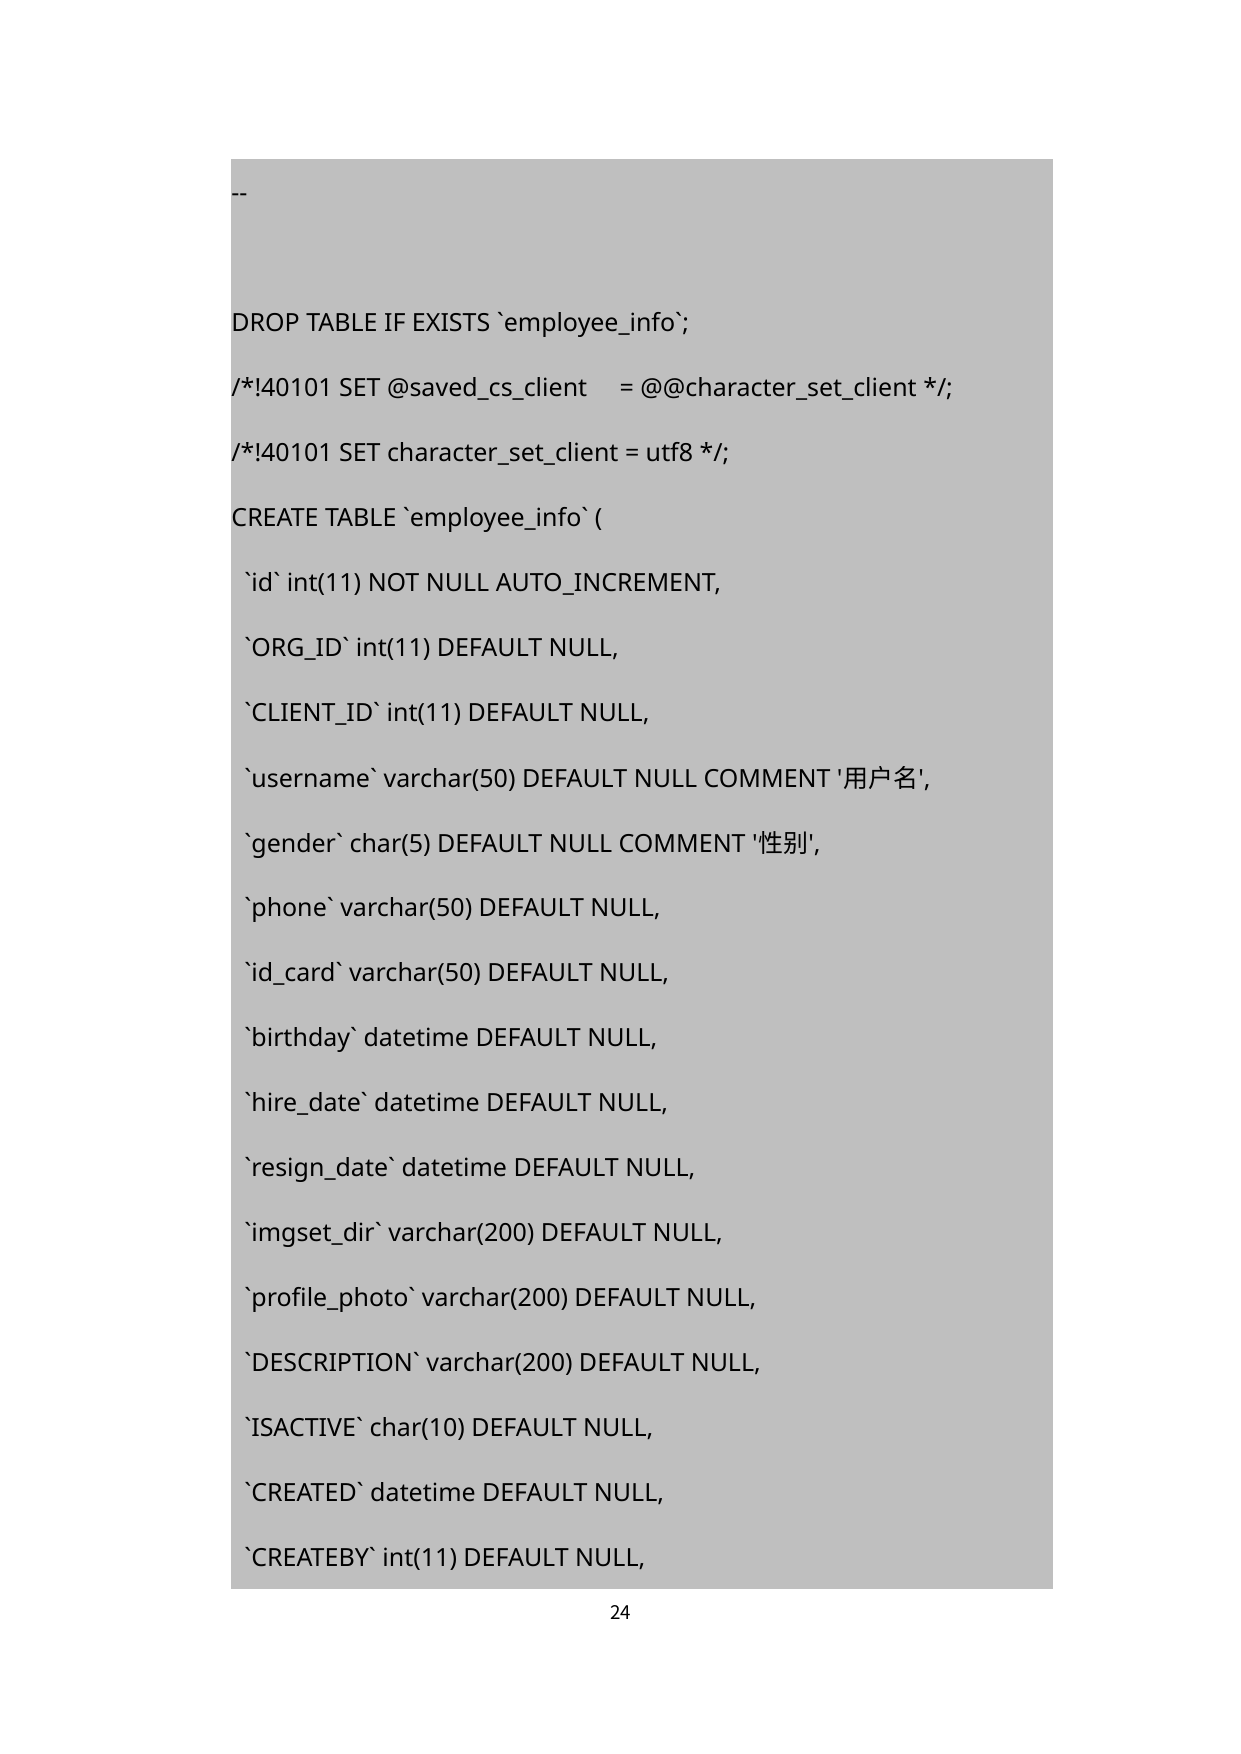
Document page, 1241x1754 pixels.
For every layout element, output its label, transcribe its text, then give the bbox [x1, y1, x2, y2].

text `profile_photo` varchar(200) DEFAULT NULL, [231, 1264, 1053, 1329]
text /*!40101 SET character_set_client = utf8 */; [231, 419, 1053, 484]
text CREATE TABLE `employee_info` ( [231, 484, 1053, 549]
text DROP TABLE IF EXISTS `employee_info`; [231, 289, 1053, 354]
text `username` varchar(50) DEFAULT NULL COMMENT '用户名', [231, 744, 1053, 809]
text `ISACTIVE` char(10) DEFAULT NULL, [231, 1394, 1053, 1459]
text `hire_date` datetime DEFAULT NULL, [231, 1069, 1053, 1134]
text `birthday` datetime DEFAULT NULL, [231, 1004, 1053, 1069]
text `phone` varchar(50) DEFAULT NULL, [231, 874, 1053, 939]
text `DESCRIPTION` varchar(200) DEFAULT NULL, [231, 1329, 1053, 1394]
text `imgset_dir` varchar(200) DEFAULT NULL, [231, 1199, 1053, 1264]
text `gender` char(5) DEFAULT NULL COMMENT '性别', [231, 809, 1053, 874]
text /*!40101 SET @saved_cs_client = @@character_set_client */; [231, 354, 1053, 419]
text `ORG_ID` int(11) DEFAULT NULL, [231, 614, 1053, 679]
text `id` int(11) NOT NULL AUTO_INCREMENT, [231, 549, 1053, 614]
text `id_card` varchar(50) DEFAULT NULL, [231, 939, 1053, 1004]
text -- [231, 159, 1053, 224]
text `CLIENT_ID` int(11) DEFAULT NULL, [231, 679, 1053, 744]
text `CREATED` datetime DEFAULT NULL, [231, 1459, 1053, 1524]
text `resign_date` datetime DEFAULT NULL, [231, 1134, 1053, 1199]
text `CREATEBY` int(11) DEFAULT NULL, [231, 1524, 1053, 1589]
